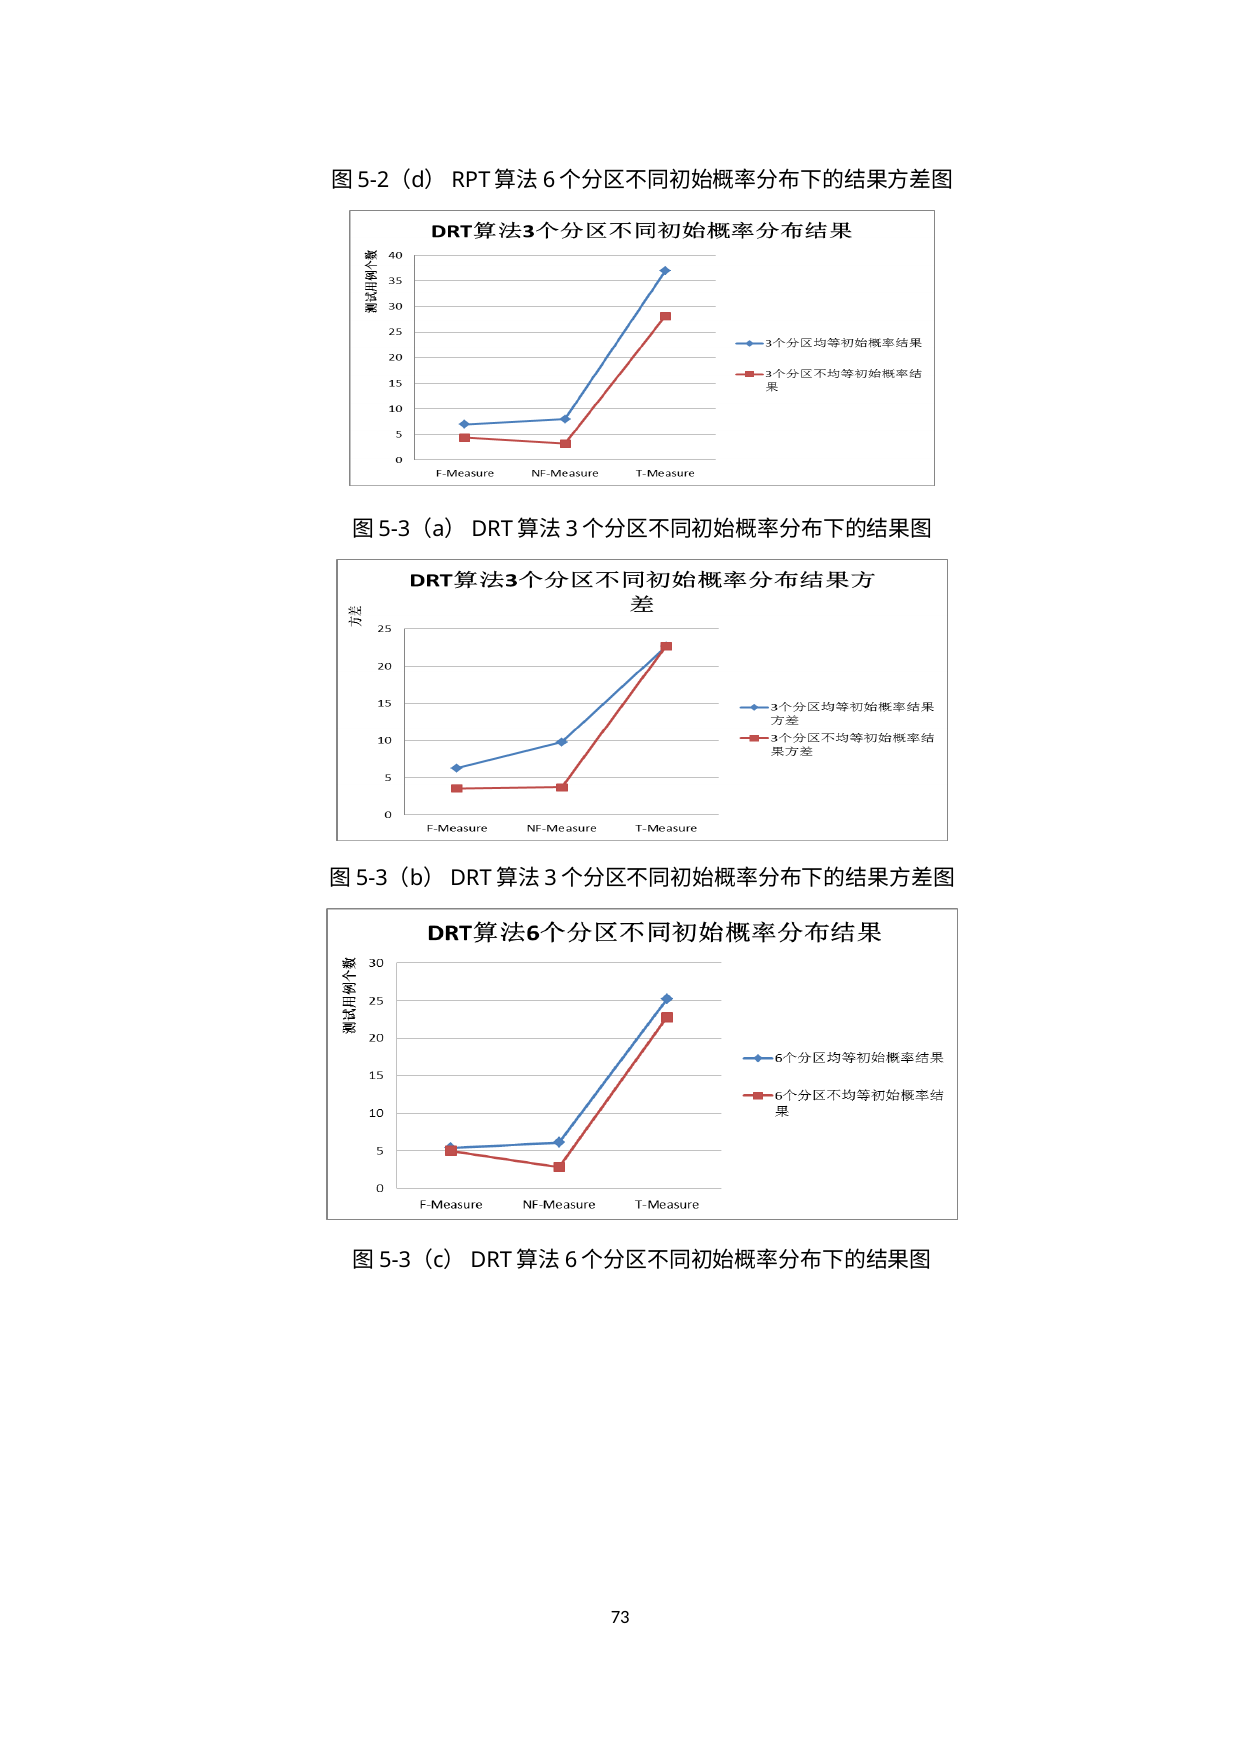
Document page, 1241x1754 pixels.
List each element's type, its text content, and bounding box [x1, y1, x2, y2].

text 图5-3（b） DRT算法3个分区不同初始概率分布下的结果方差图 [187, 860, 1053, 893]
picture [349, 210, 935, 486]
text 图5-3（a） DRT算法3个分区不同初始概率分布下的结果图 [187, 511, 1053, 543]
picture [336, 559, 948, 841]
picture [326, 908, 958, 1220]
text 图5-3（c） DRT算法6个分区不同初始概率分布下的结果图 [187, 1242, 1053, 1274]
text 图5-2（d） RPT算法6个分区不同初始概率分布下的结果方差图 [187, 162, 1053, 194]
